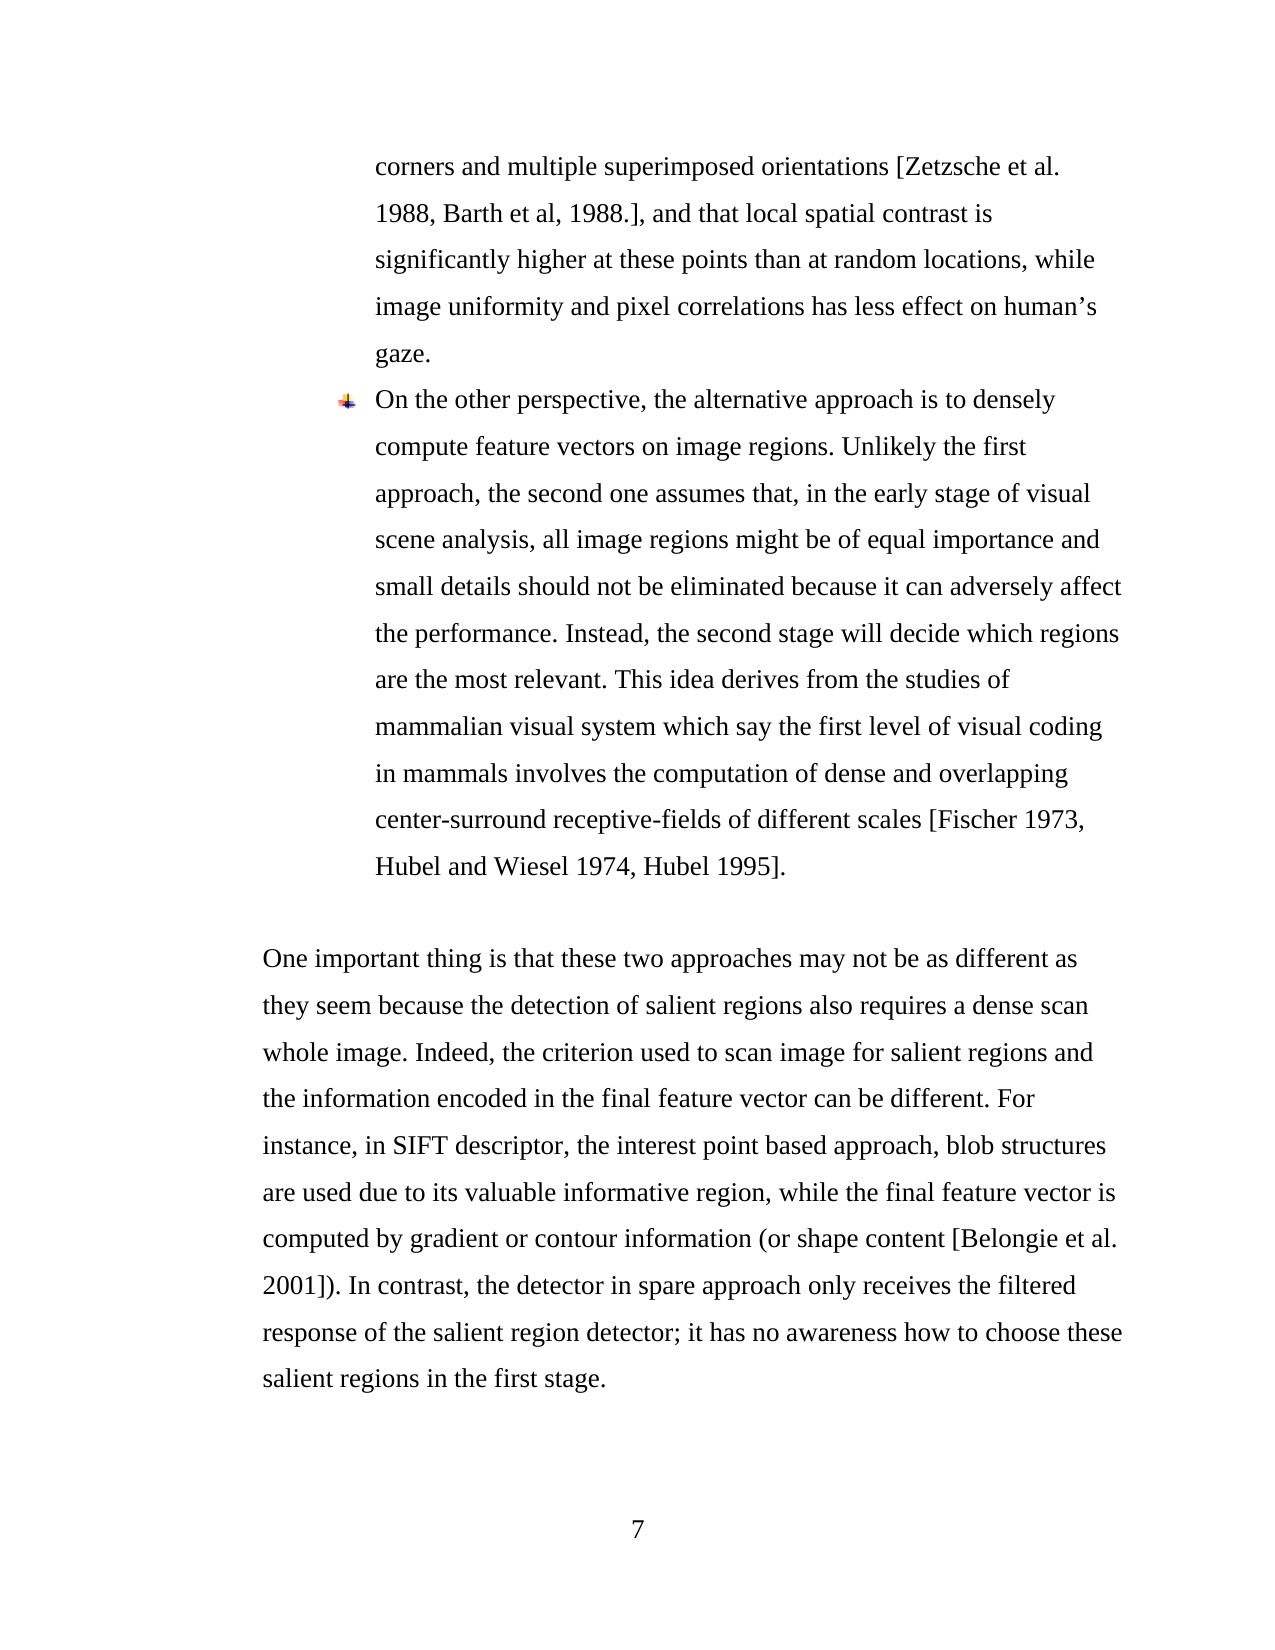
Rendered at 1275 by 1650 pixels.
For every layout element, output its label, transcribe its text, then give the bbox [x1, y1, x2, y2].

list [337, 150, 1125, 368]
text One important thing is that these two approaches may not be as different as they seem because the detection of salient regions also requires a dense scan whole image. Indeed, the criterion used to scan image for salient regions and the information encoded in the final feature vector can be different. For instance, in SIFT descriptor, the interest point based approach, blob structures are used due to its valuable informative region, while the final feature vector is computed by gradient or contour information (or shape content [Belongie et al. 2001]). In contrast, the detector in spare approach only receives the filtered response of the salient region detector; it has no awareness how to choose these salient regions in the first stage. [262, 942, 1125, 1394]
list On the other perspective, the alternative approach is to densely compute feature vectors on image regions. Unlikely the first approach, the second one assumes that, in the early stage of visual scene analysis, all image regions might be of equal importance and small details should not be eliminated because it can adversely affect the performance. Instead, the second stage will decide which regions are the most relevant. This idea derives from the studies of mammalian visual system which say the first level of visual coding in mammals involves the computation of dense and overlapping center-surround receptive-fields of different scales [Fischer 1973, Hubel and Wiesel 1974, Hubel 1995]. [337, 383, 1125, 881]
picture [338, 392, 356, 409]
